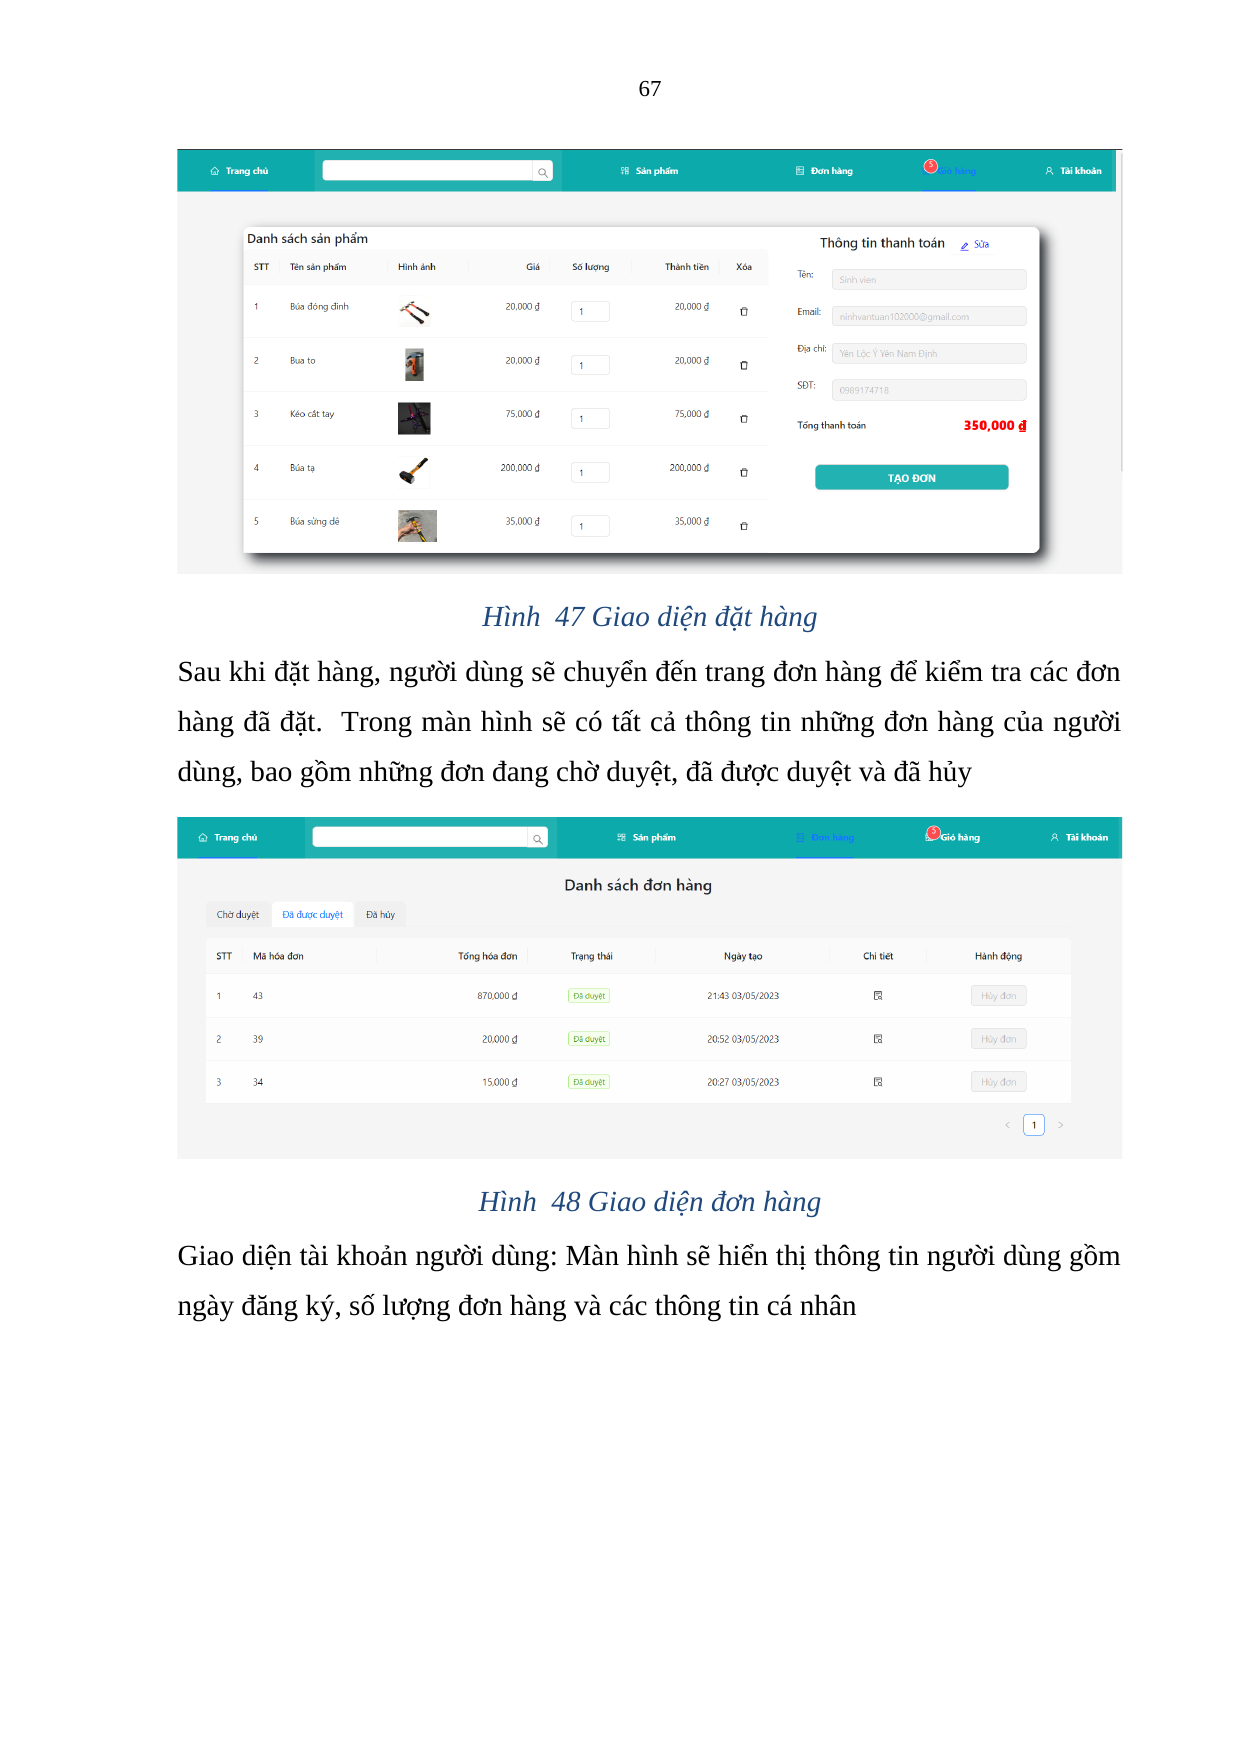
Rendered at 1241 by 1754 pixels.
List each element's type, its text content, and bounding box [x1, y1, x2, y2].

picture [177, 817, 1123, 1159]
text Hình 49 Giao diện đơn hàng [177, 1184, 1122, 1217]
text Hình 48 Giao diện đặt hàng [177, 599, 1122, 633]
text Sau khi đặt hàng, người dùng sẽ chuyển đến trang đơn hàng để kiểm tra các đơn hàng đã đặt. Trong màn hình sẽ có tất cả thông tin những đơn hàng của người dùng, bao gồm những đơn đang chờ duyệt, đã được duyệt và đã hủy [177, 654, 1122, 788]
text Giao diện tài khoản người dùng: Màn hình sẽ hiển thị thông tin người dùng gồm ngày đăng ký, số lượng đơn hàng và các thông tin cá nhân [177, 1238, 1122, 1322]
picture [177, 149, 1123, 574]
